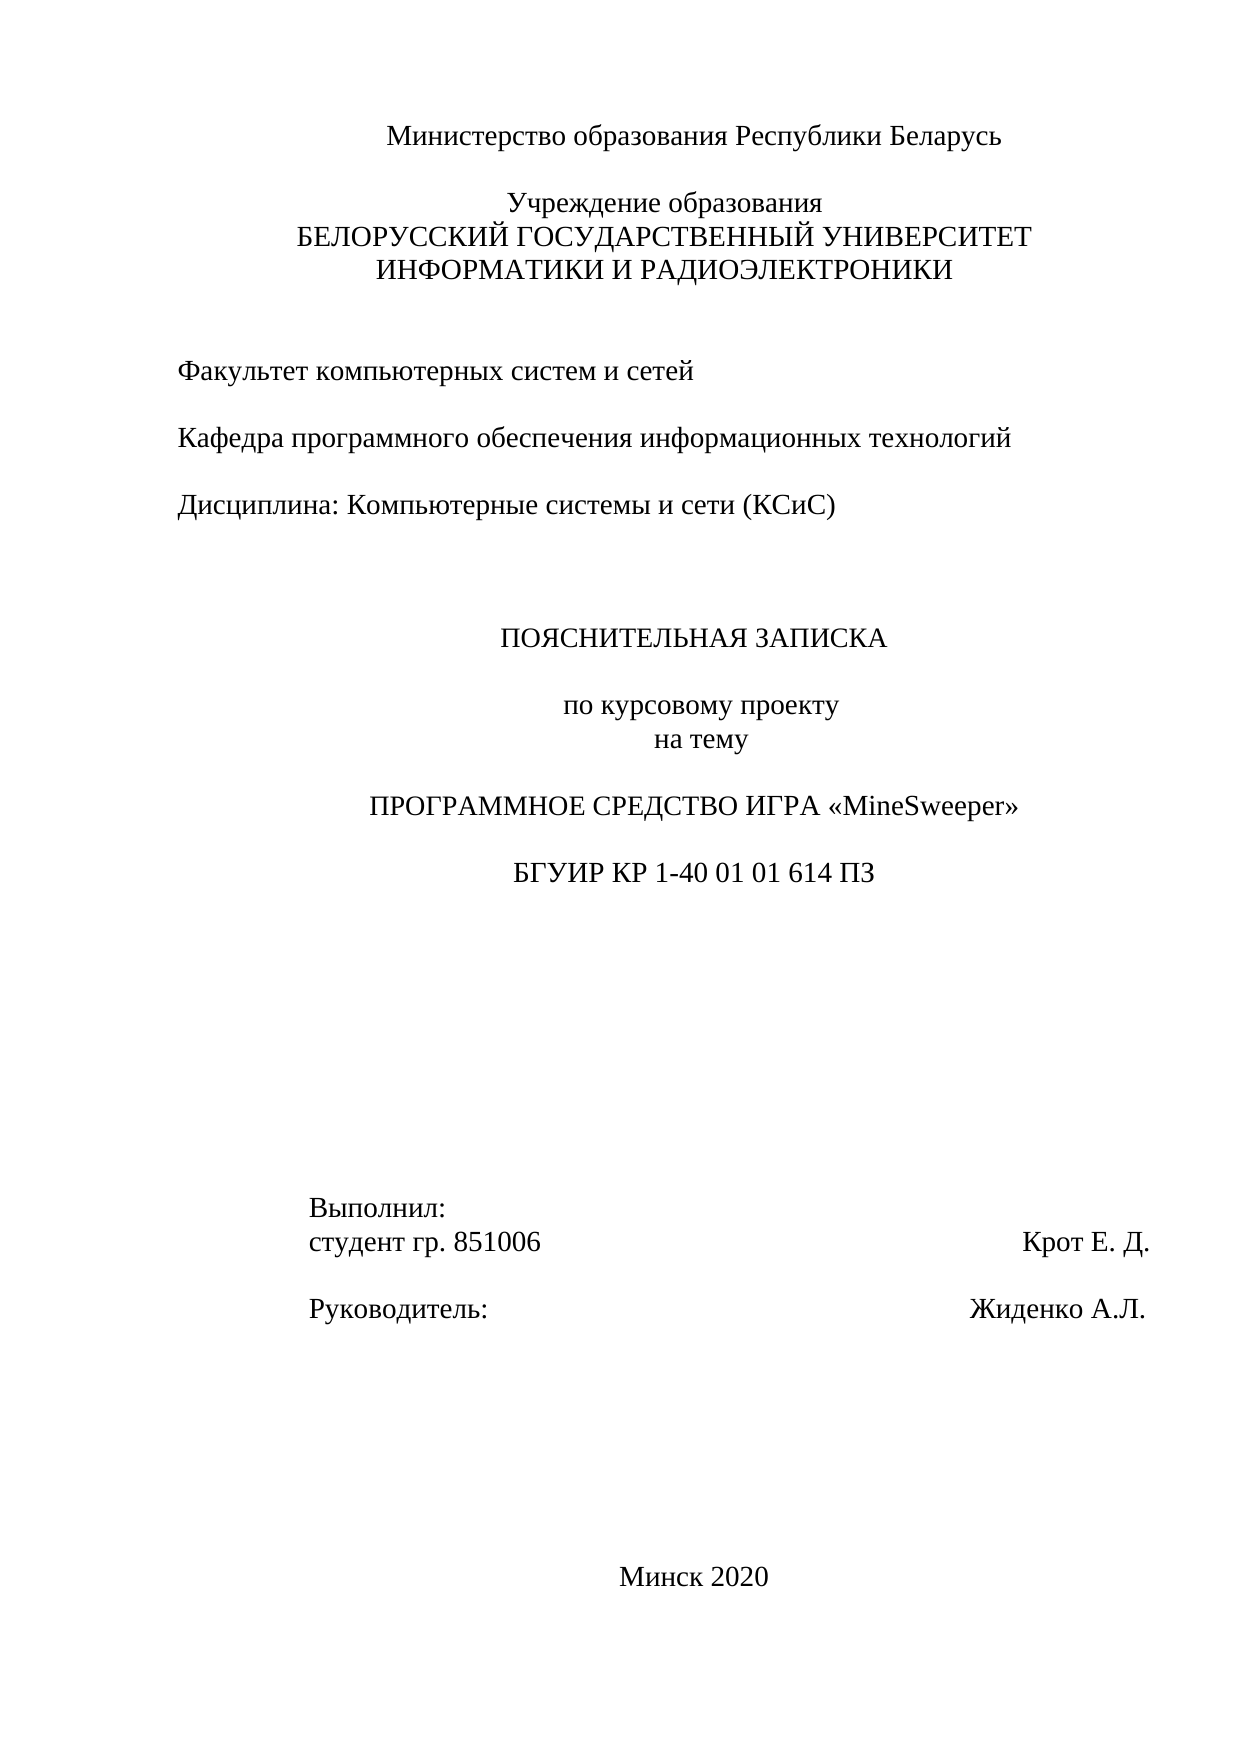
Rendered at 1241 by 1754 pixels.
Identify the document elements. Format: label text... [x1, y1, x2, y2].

text БЕЛОРУССКИЙ ГОСУДАРСТВЕННЫЙ УНИВЕРСИТЕТ [177, 219, 1152, 252]
text ПОЯСНИТЕЛЬНАЯ ЗАПИСКА [177, 621, 1152, 654]
text на тему [177, 721, 1152, 754]
text Учреждение образования [177, 185, 1152, 219]
text Кафедра программного обеспечения информационных технологий [177, 420, 1152, 453]
text ИНФОРМАТИКИ И РАДИОЭЛЕКТРОНИКИ [177, 252, 1152, 286]
text по курсовому проекту [177, 687, 1152, 721]
text ПРОГРАММНОЕ СРЕДСТВО ИГРА «MineSweeper» [177, 788, 1152, 821]
text Дисциплина: Компьютерные системы и сети (КСиС) [177, 487, 1152, 521]
text Факультет компьютерных систем и сетей [177, 353, 1152, 386]
text Министерство образования Республики Беларусь [177, 118, 1152, 152]
text Минск 2020 [177, 1559, 1152, 1593]
text Выполнил: [177, 1190, 1152, 1224]
text БГУИР КР 1-40 01 01 614 ПЗ [177, 855, 1152, 888]
text Руководитель: Жиденко А.Л. [177, 1291, 1152, 1324]
text студент гр. 851006 Крот Е. Д. [177, 1224, 1152, 1257]
